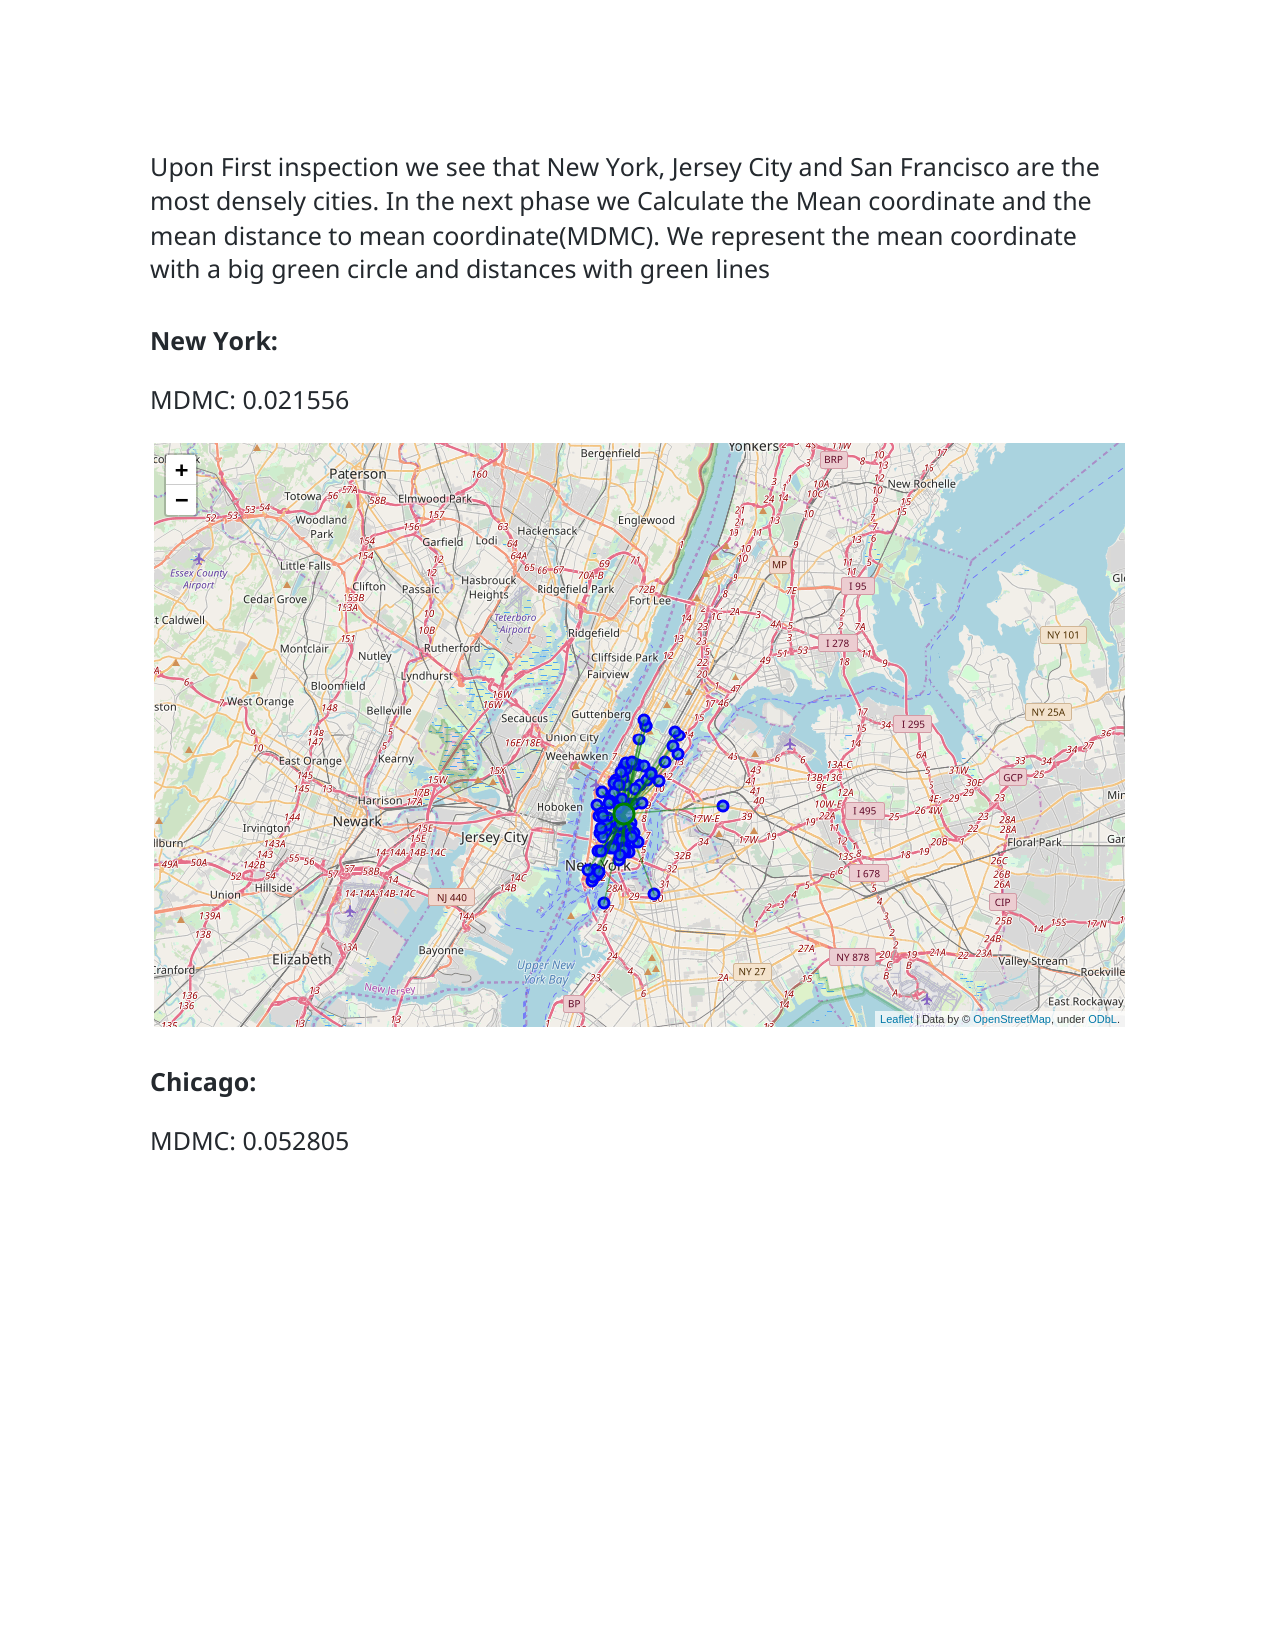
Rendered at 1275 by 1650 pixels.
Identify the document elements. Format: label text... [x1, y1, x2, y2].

text MDMC: 0.021556 [150, 383, 1125, 417]
picture [150, 441, 1125, 1028]
text Upon First inspection we see that New York, Jersey City and San Francisco are the most densely cities. In the next phase we Calculate the Mean coordinate and the mean distance to mean coordinate(MDMC). We represent the mean coordinate with a big green circle and distances with green lines [150, 150, 1125, 286]
text Chicago: [150, 1065, 1125, 1099]
text MDMC: 0.052805 [150, 1124, 1125, 1158]
text New York: [150, 324, 1125, 358]
